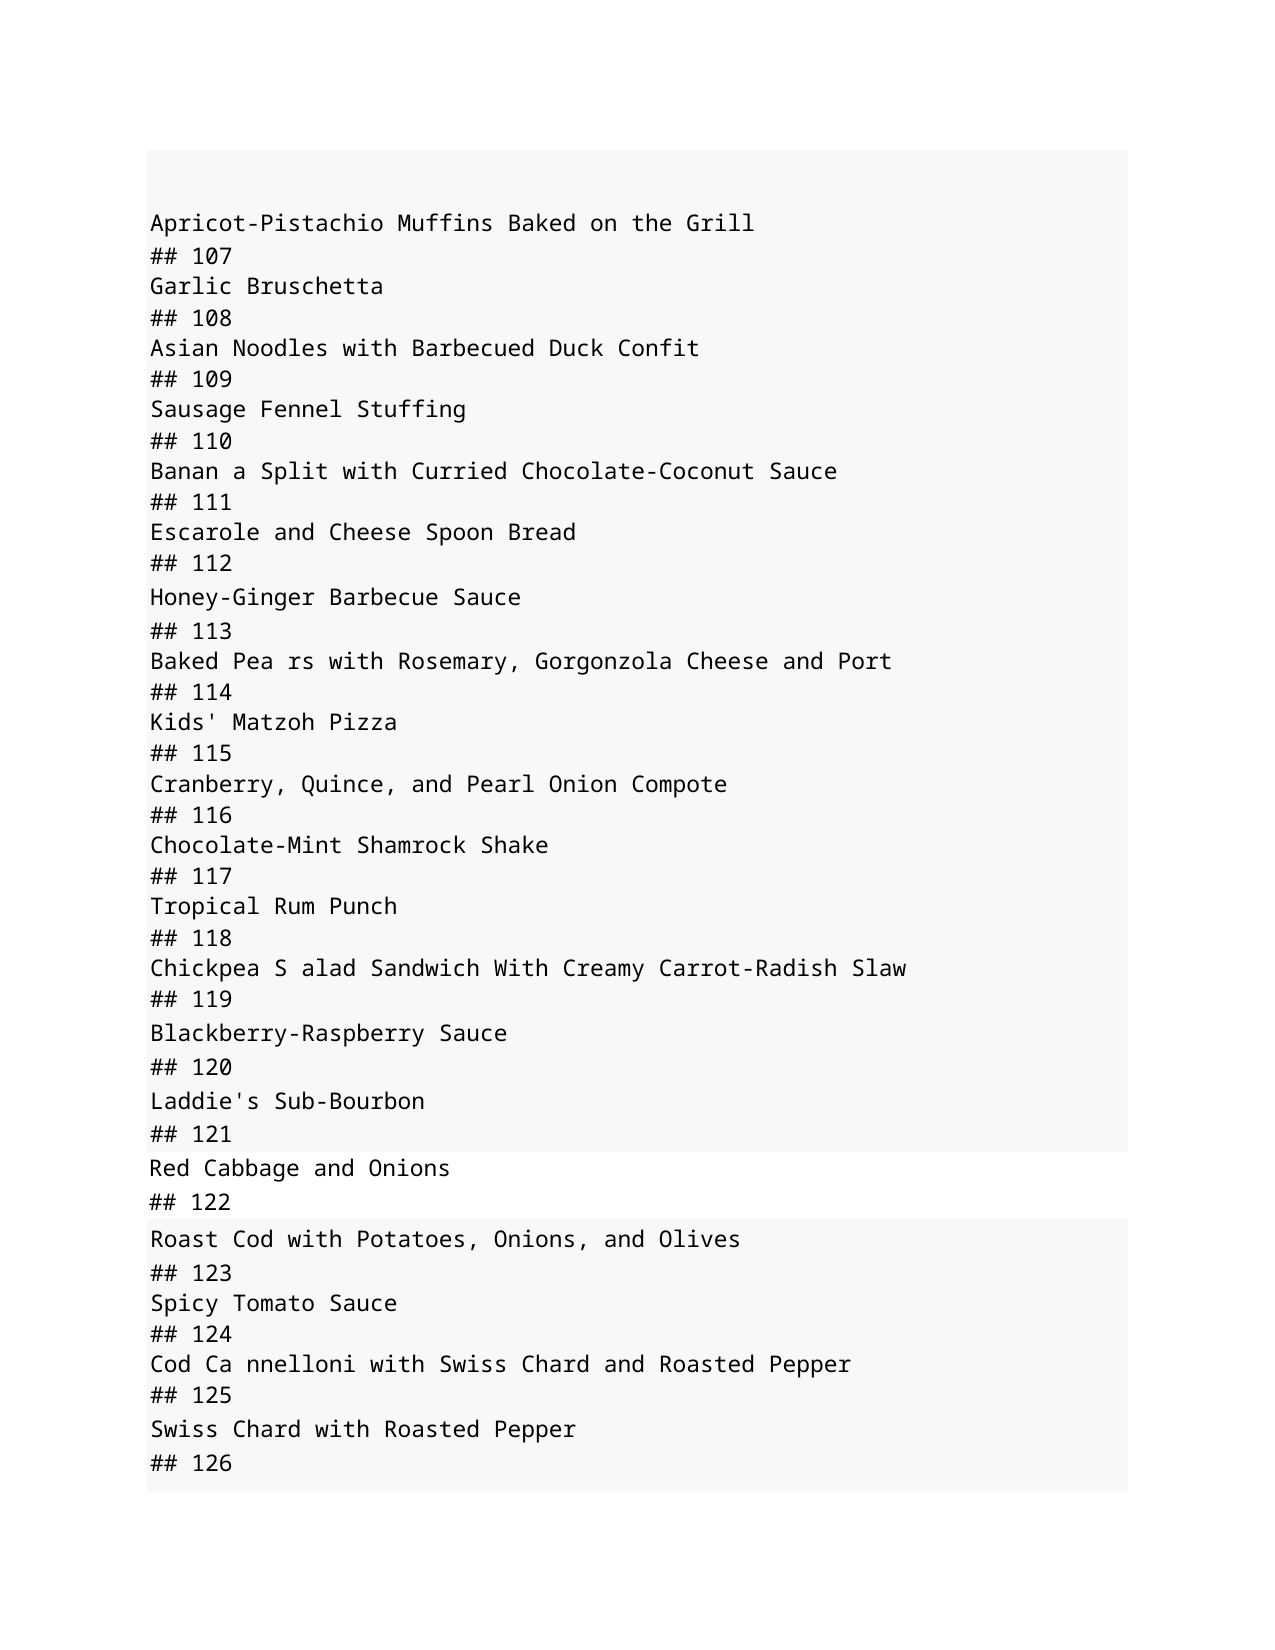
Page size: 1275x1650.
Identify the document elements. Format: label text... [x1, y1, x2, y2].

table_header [147, 1219, 1128, 1492]
text Red Cabbage and Onions [148, 1152, 1275, 1183]
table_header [147, 183, 1128, 1152]
text ## 122 [148, 1185, 1275, 1217]
